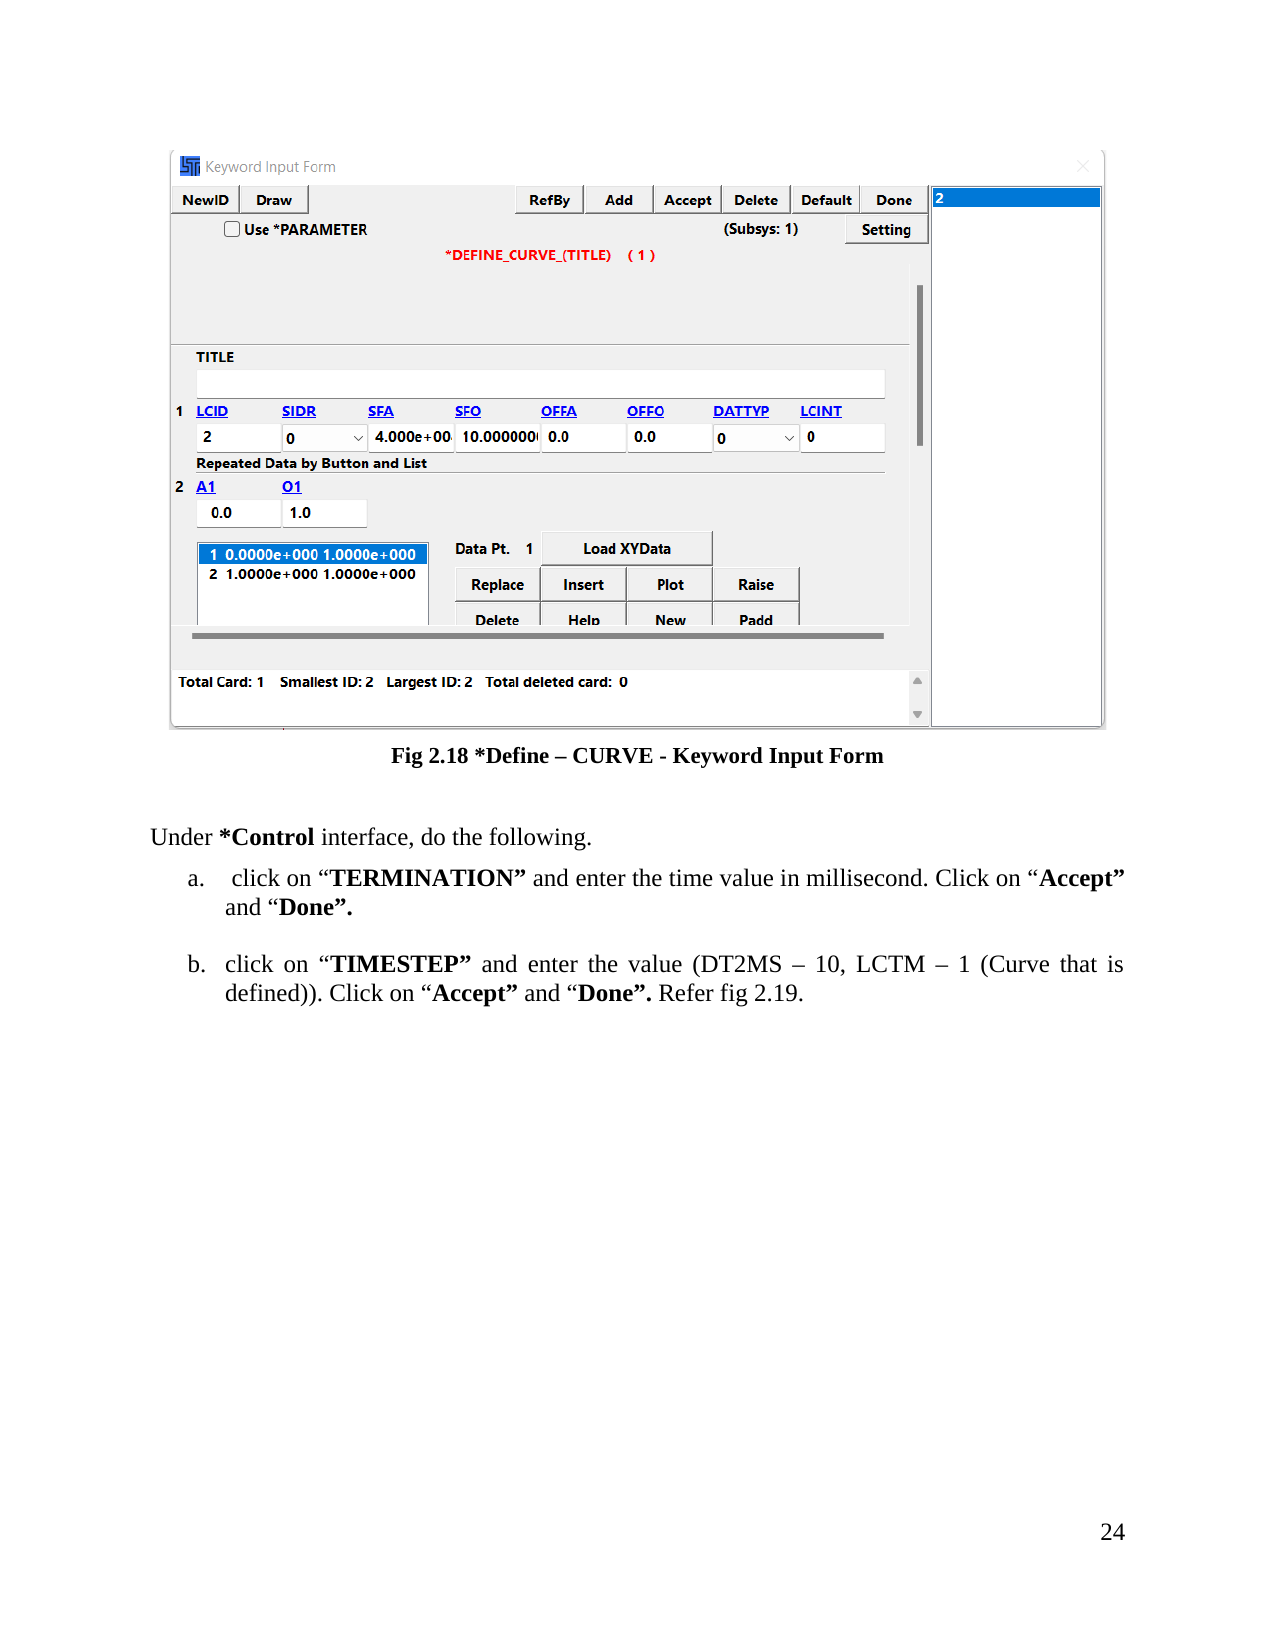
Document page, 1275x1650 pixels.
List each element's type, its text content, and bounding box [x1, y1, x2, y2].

text Fig 2.18 *Define – CURVE - Keyword Input Form [150, 742, 1125, 768]
picture [168, 150, 1107, 730]
text Under *Control interface, do the following. [150, 822, 1125, 851]
list click on “TIMESTEP” and enter the value (DT2MS – 10, LCTM – 1 (Curve that is defined)). Click on “Accept” and “Done”. Refer fig 2.19. [187, 949, 1125, 1007]
list click on “TERMINATION” and enter the time value in millisecond. Click on “Accept” and “Done”. [187, 863, 1125, 921]
